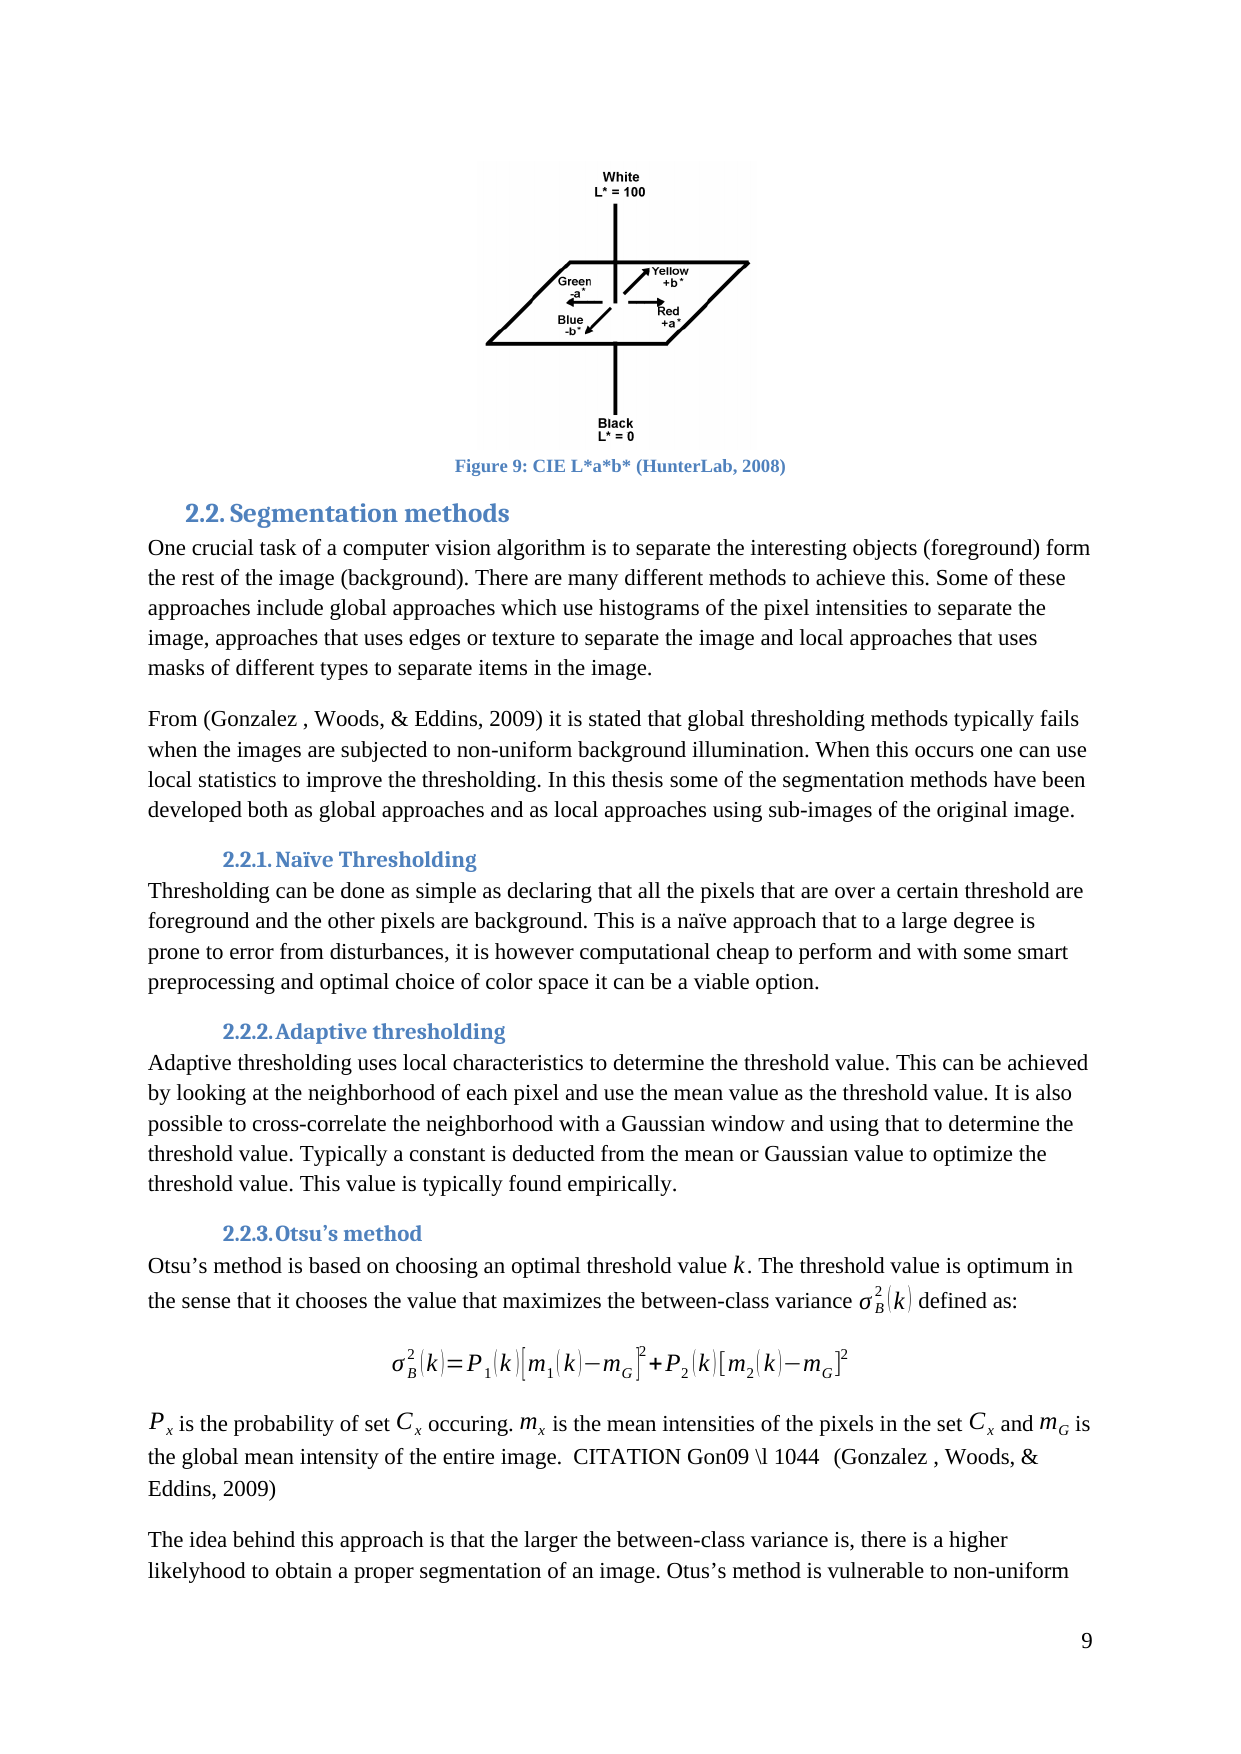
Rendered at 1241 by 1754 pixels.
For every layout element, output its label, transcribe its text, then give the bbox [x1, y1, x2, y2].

subtitle Naïve Thresholding [223, 847, 1093, 873]
text Figure 9: CIE L*a*b* [148, 455, 1093, 477]
picture [474, 147, 766, 452]
subtitle Adaptive thresholding [223, 1019, 1093, 1045]
subtitle Otsu’s method [223, 1221, 1093, 1247]
text From it is stated that global thresholding methods typically fails when the images are subjected to non-uniform background illumination. When this occurs one can use local statistics to improve the thresholding. In this thesis some of the segmentation methods have been developed both as global approaches and as local approaches using sub-images of the original image. [148, 705, 1093, 822]
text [148, 1526, 1093, 1583]
text Otsu’s method is based on choosing an optimal threshold value . The threshold value is optimum in the sense that it chooses the value that maximizes the between-class variance defined as: [148, 1251, 1093, 1318]
text Thresholding can be done as simple as declaring that all the pixels that are over a certain threshold are foreground and the other pixels are background. This is a naïve approach that to a large degree is prone to error from disturbances, it is however computational cheap to perform and with some smart preprocessing and optimal choice of color space it can be a viable option. [148, 877, 1093, 994]
text Adaptive thresholding uses local characteristics to determine the threshold value. This can be achieved by looking at the neighborhood of each pixel and use the mean value as the threshold value. It is also possible to cross-correlate the neighborhood with a Gaussian window and using that to determine the threshold value. Typically a constant is deducted from the mean or Gaussian value to optimize the threshold value. This value is typically found empirically. [148, 1049, 1093, 1196]
text is the probability of set occuring. is the mean intensities of the pixels in the set and is the global mean intensity of the entire image. [148, 1407, 1093, 1502]
subtitle Segmentation methods [185, 498, 1093, 529]
text One crucial task of a computer vision algorithm is to separate the interesting objects (foreground) form the rest of the image (background). There are many different methods to achieve this. Some of these approaches include global approaches which use histograms of the pixel intensities to separate the image, approaches that uses edges or texture to separate the image and local approaches that uses masks of different types to separate items in the image. [148, 533, 1093, 681]
